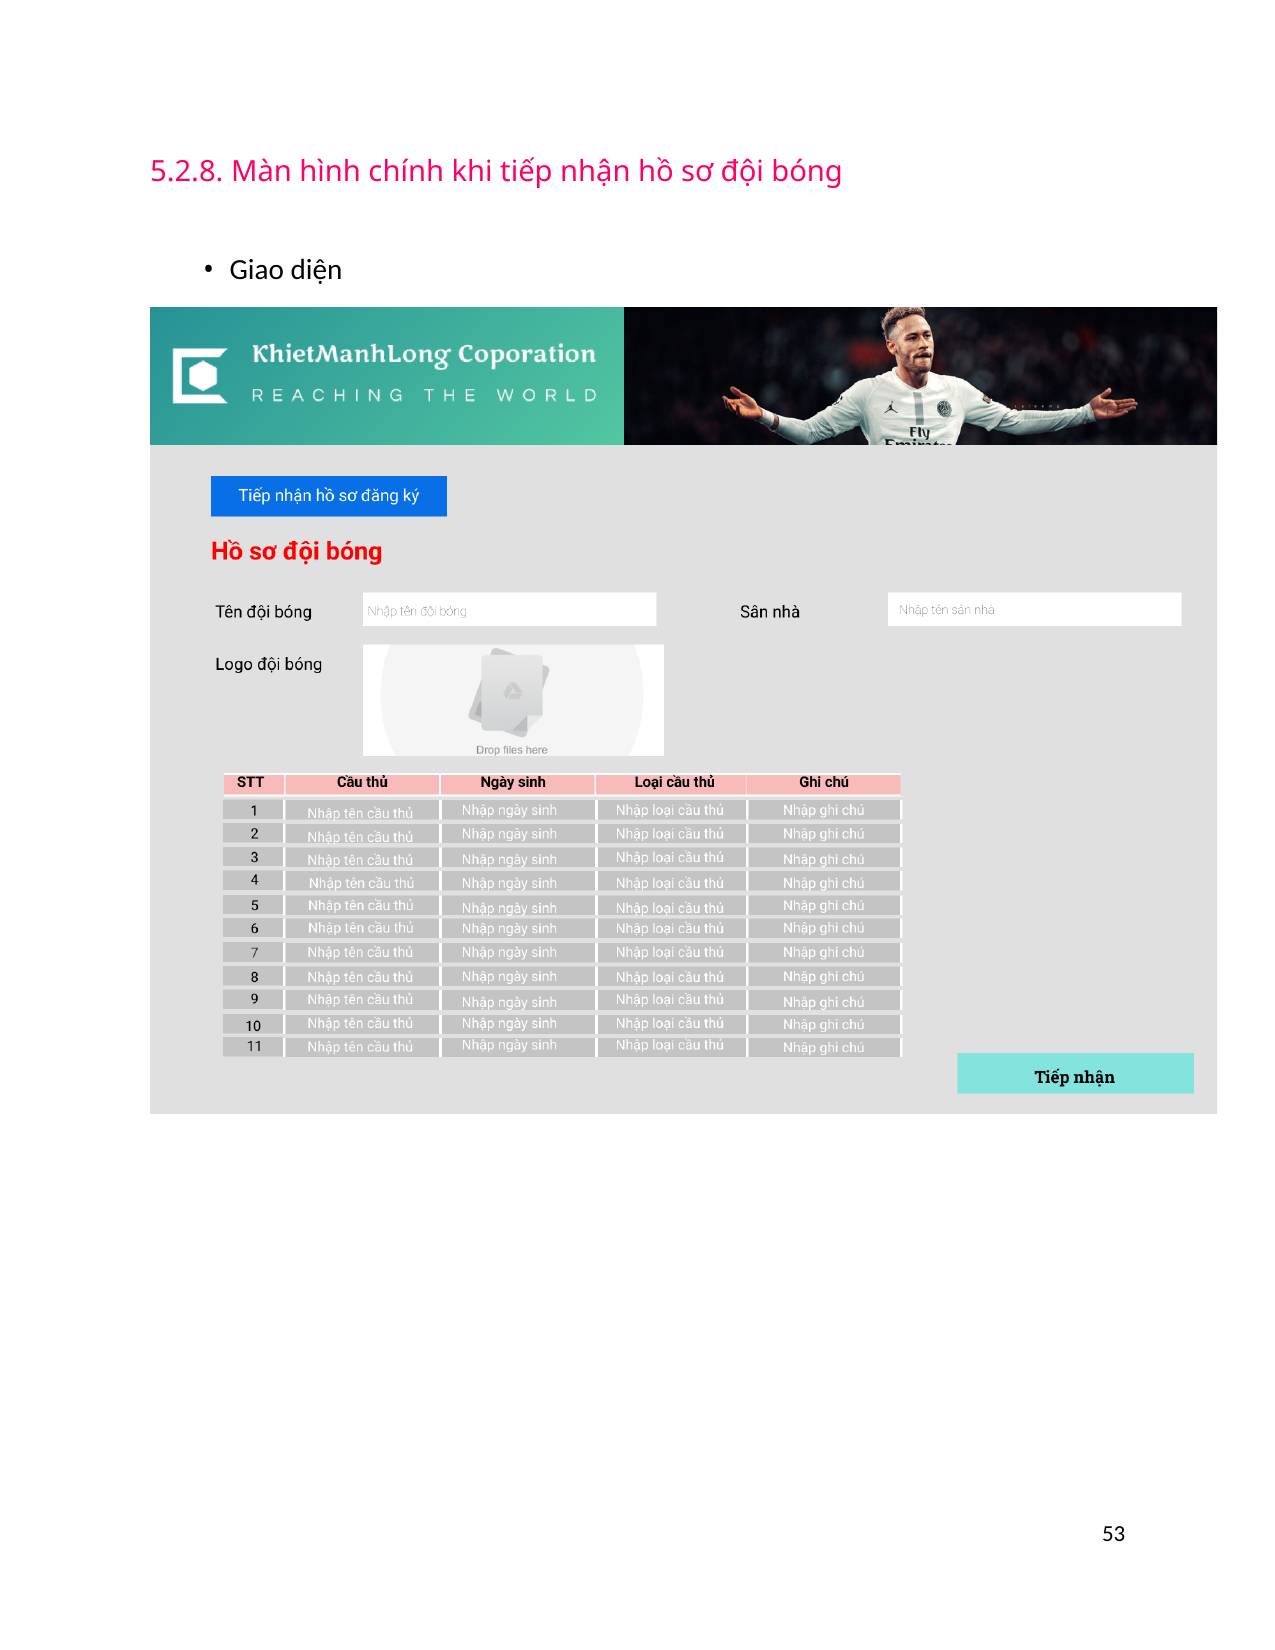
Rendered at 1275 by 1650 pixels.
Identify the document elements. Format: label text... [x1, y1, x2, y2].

text • Giao diện [150, 248, 1125, 288]
picture [150, 307, 1218, 1114]
subtitle 5.2.8. Màn hình chính khi tiếp nhận hồ sơ đội bóng [150, 150, 1125, 190]
